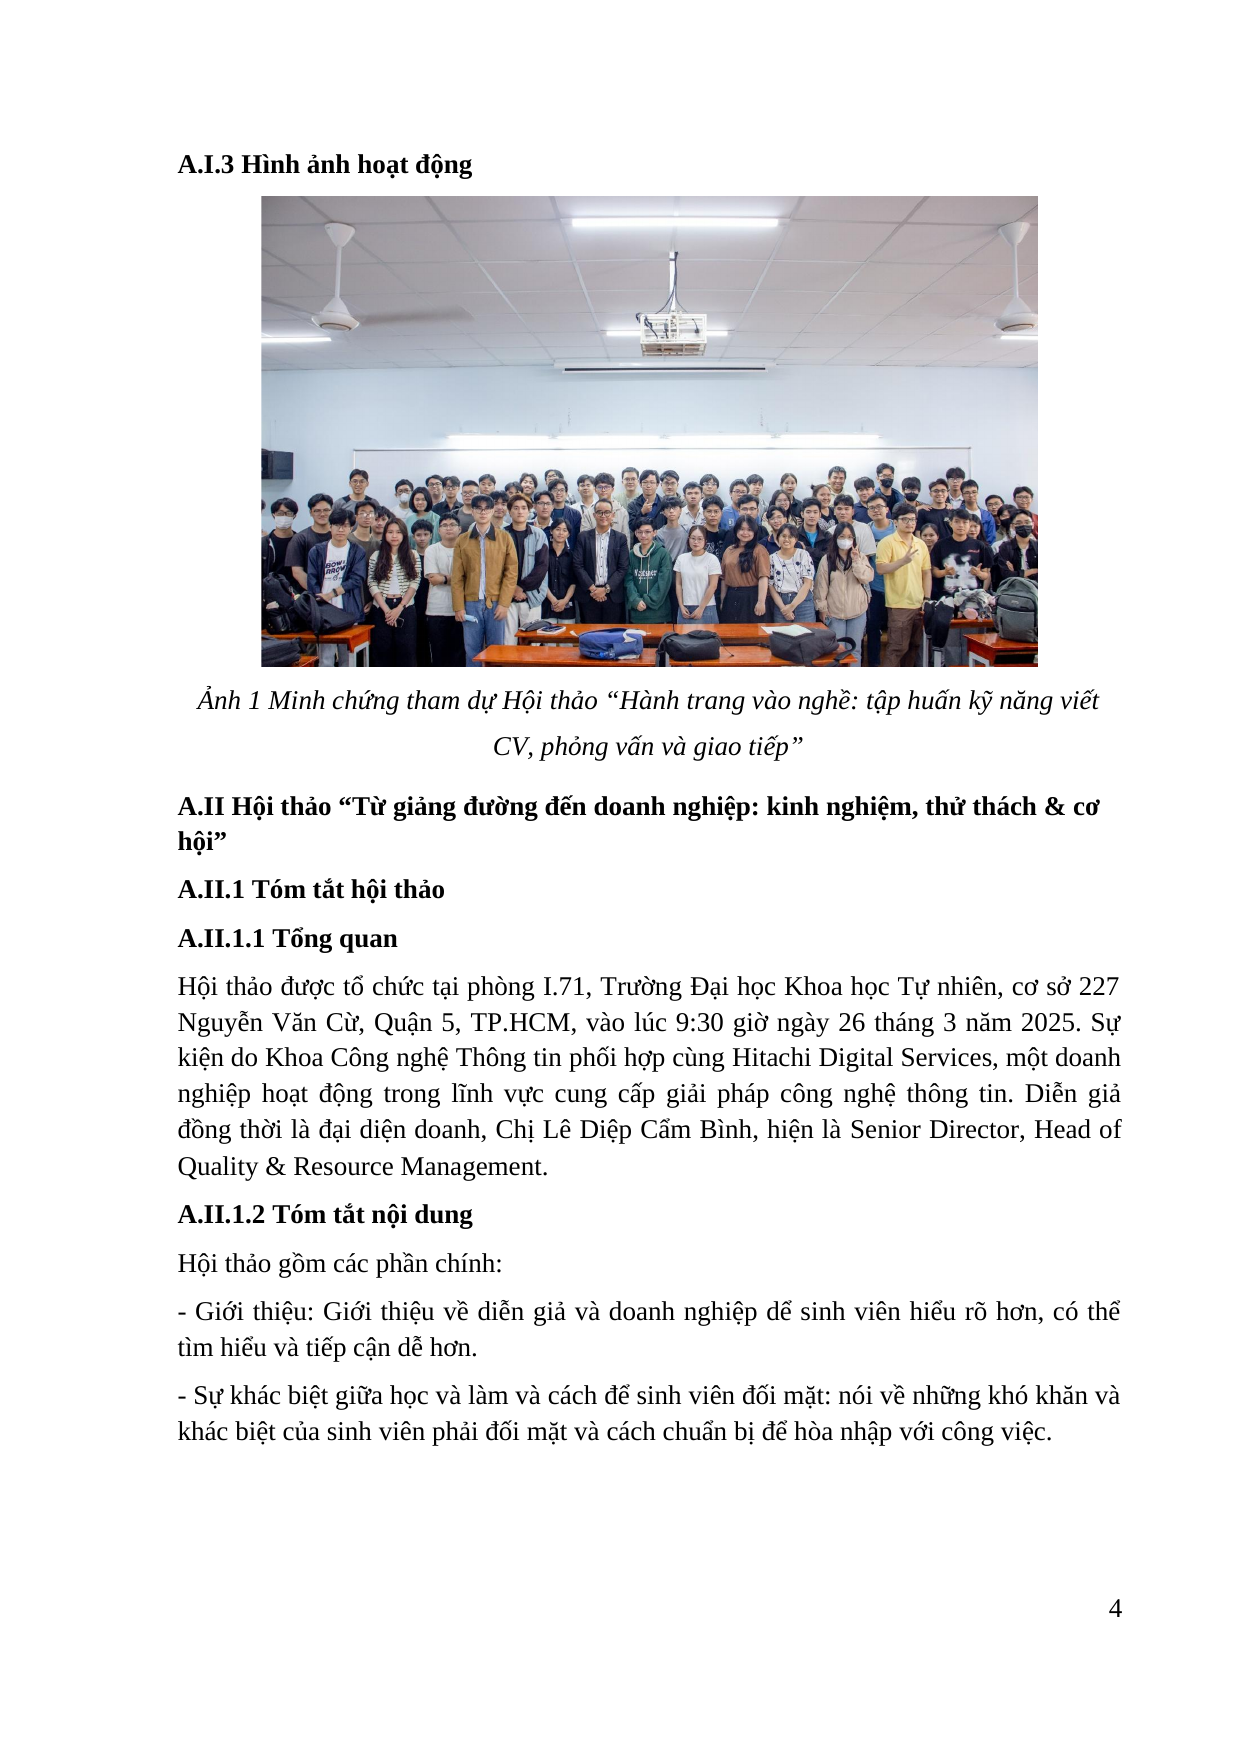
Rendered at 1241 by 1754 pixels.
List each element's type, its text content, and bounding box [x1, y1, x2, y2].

picture [261, 196, 1038, 667]
subtitle Hội thảo “Từ giảng đường đến doanh nghiệp: kinh nghiệm, thử thách & cơ hội” [177, 790, 1122, 857]
subtitle Hình ảnh hoạt động [177, 148, 1122, 179]
subtitle Tóm tắt nội dung [177, 1199, 1122, 1230]
text - Sự khác biệt giữa học và làm và cách để sinh viên đối mặt: nói về những khó khăn và khác biệt của sinh viên phải đối mặt và cách chuẩn bị để hòa nhập với công việc. [177, 1379, 1122, 1446]
text Hội thảo gồm các phần chính: [177, 1247, 1122, 1278]
text Ảnh 1 Minh chứng tham dự Hội thảo “Hành trang vào nghề: tập huấn kỹ năng viết CV, phỏng vấn và giao tiếp” [177, 684, 1122, 762]
text Hội thảo được tổ chức tại phòng I.71, Trường Đại học Khoa học Tự nhiên, cơ sở 227 Nguyễn Văn Cừ, Quận 5, TP.HCM, vào lúc 9:30 giờ ngày 26 tháng 3 năm 2025. Sự kiện do Khoa Công nghệ Thông tin phối hợp cùng Hitachi Digital Services, một doanh nghiệp hoạt động trong lĩnh vực cung cấp giải pháp công nghệ thông tin. Diễn giả đồng thời là đại diện doanh, Chị Lê Diệp Cẩm Bình, hiện là Senior Director, Head of Quality & Resource Management. [177, 970, 1122, 1182]
subtitle Tổng quan [177, 922, 1122, 953]
subtitle Tóm tắt hội thảo [177, 874, 1122, 905]
text - Giới thiệu: Giới thiệu về diễn giả và doanh nghiệp dể sinh viên hiểu rõ hơn, có thể tìm hiểu và tiếp cận dễ hơn. [177, 1295, 1122, 1362]
